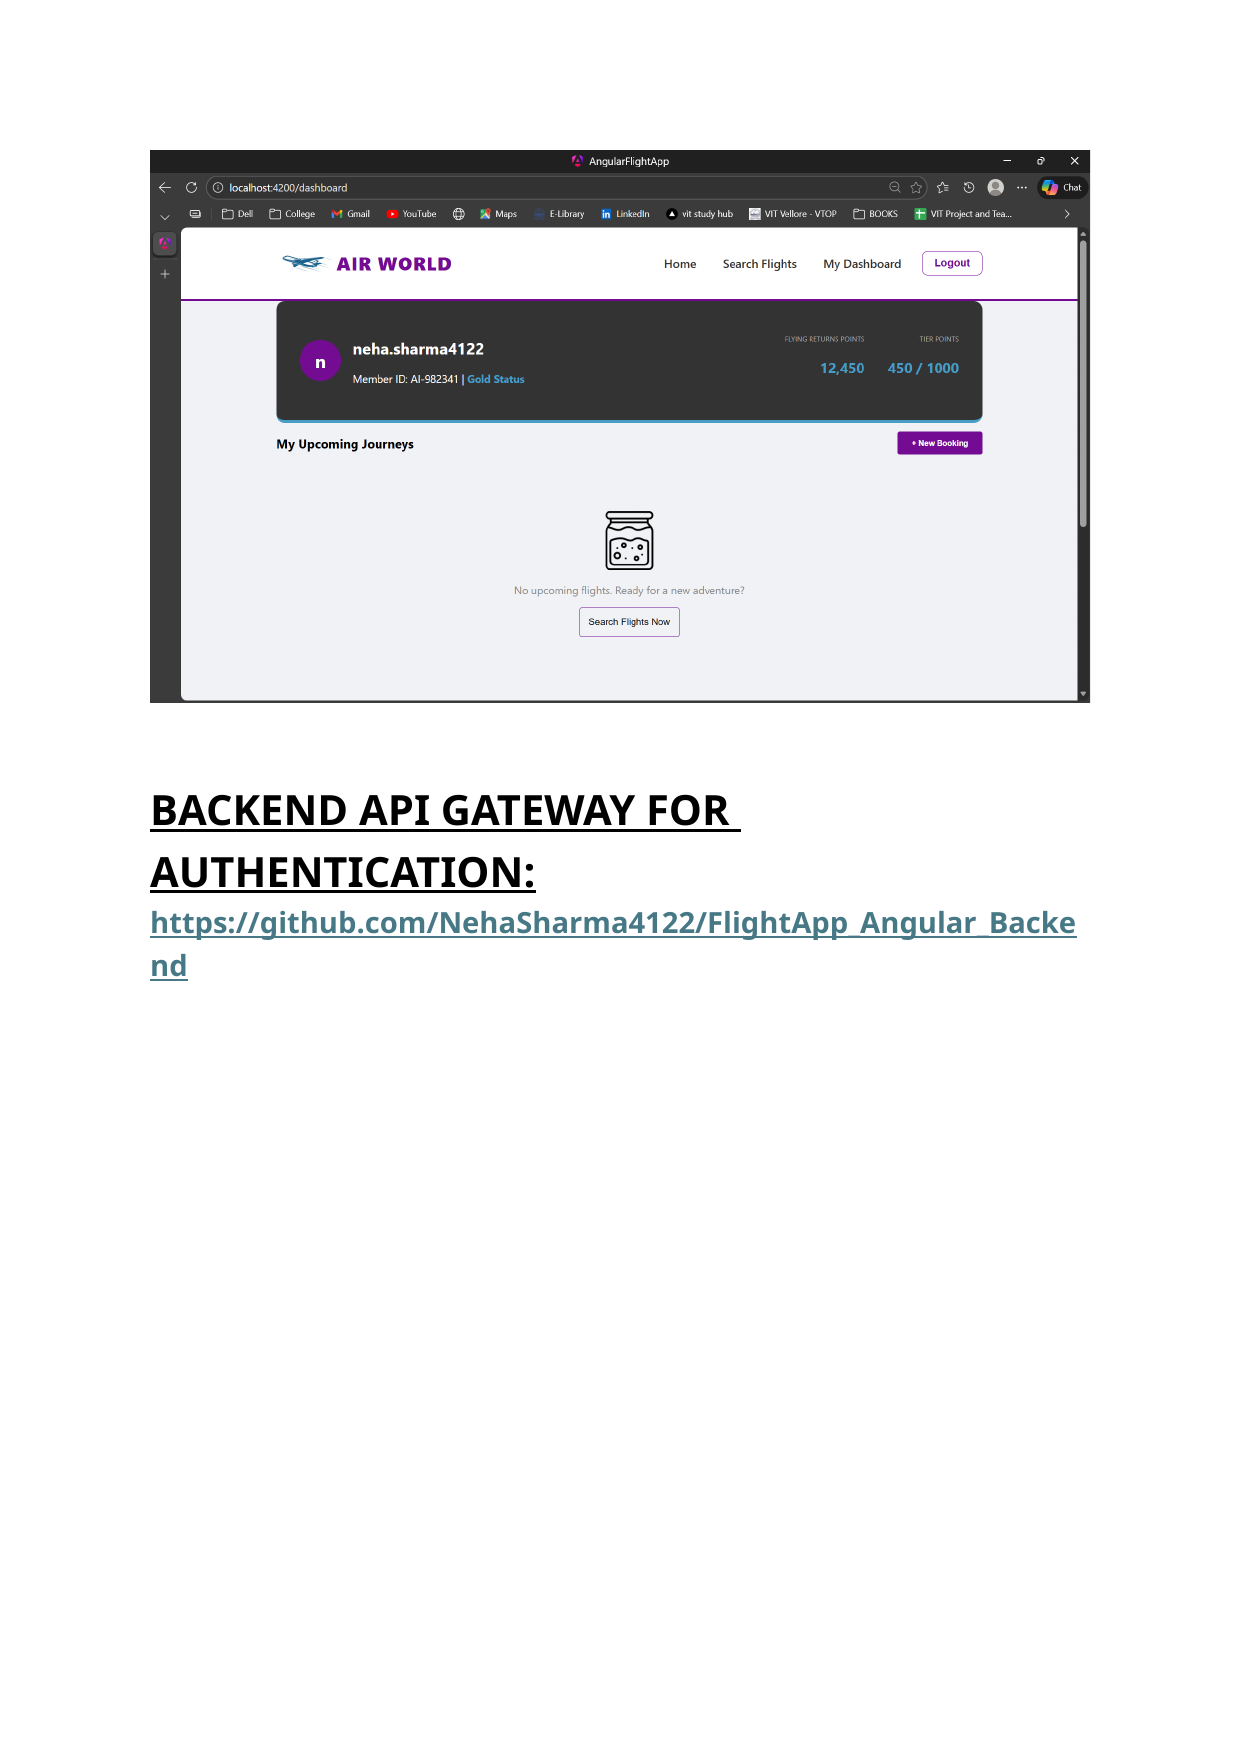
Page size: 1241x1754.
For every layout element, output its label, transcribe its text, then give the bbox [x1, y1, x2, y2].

text BACKEND API GATEWAY FOR AUTHENTICATION: https://github.com/NehaSharma4122/FlightApp_Angular_Backend [150, 781, 1090, 985]
picture [150, 150, 1091, 703]
